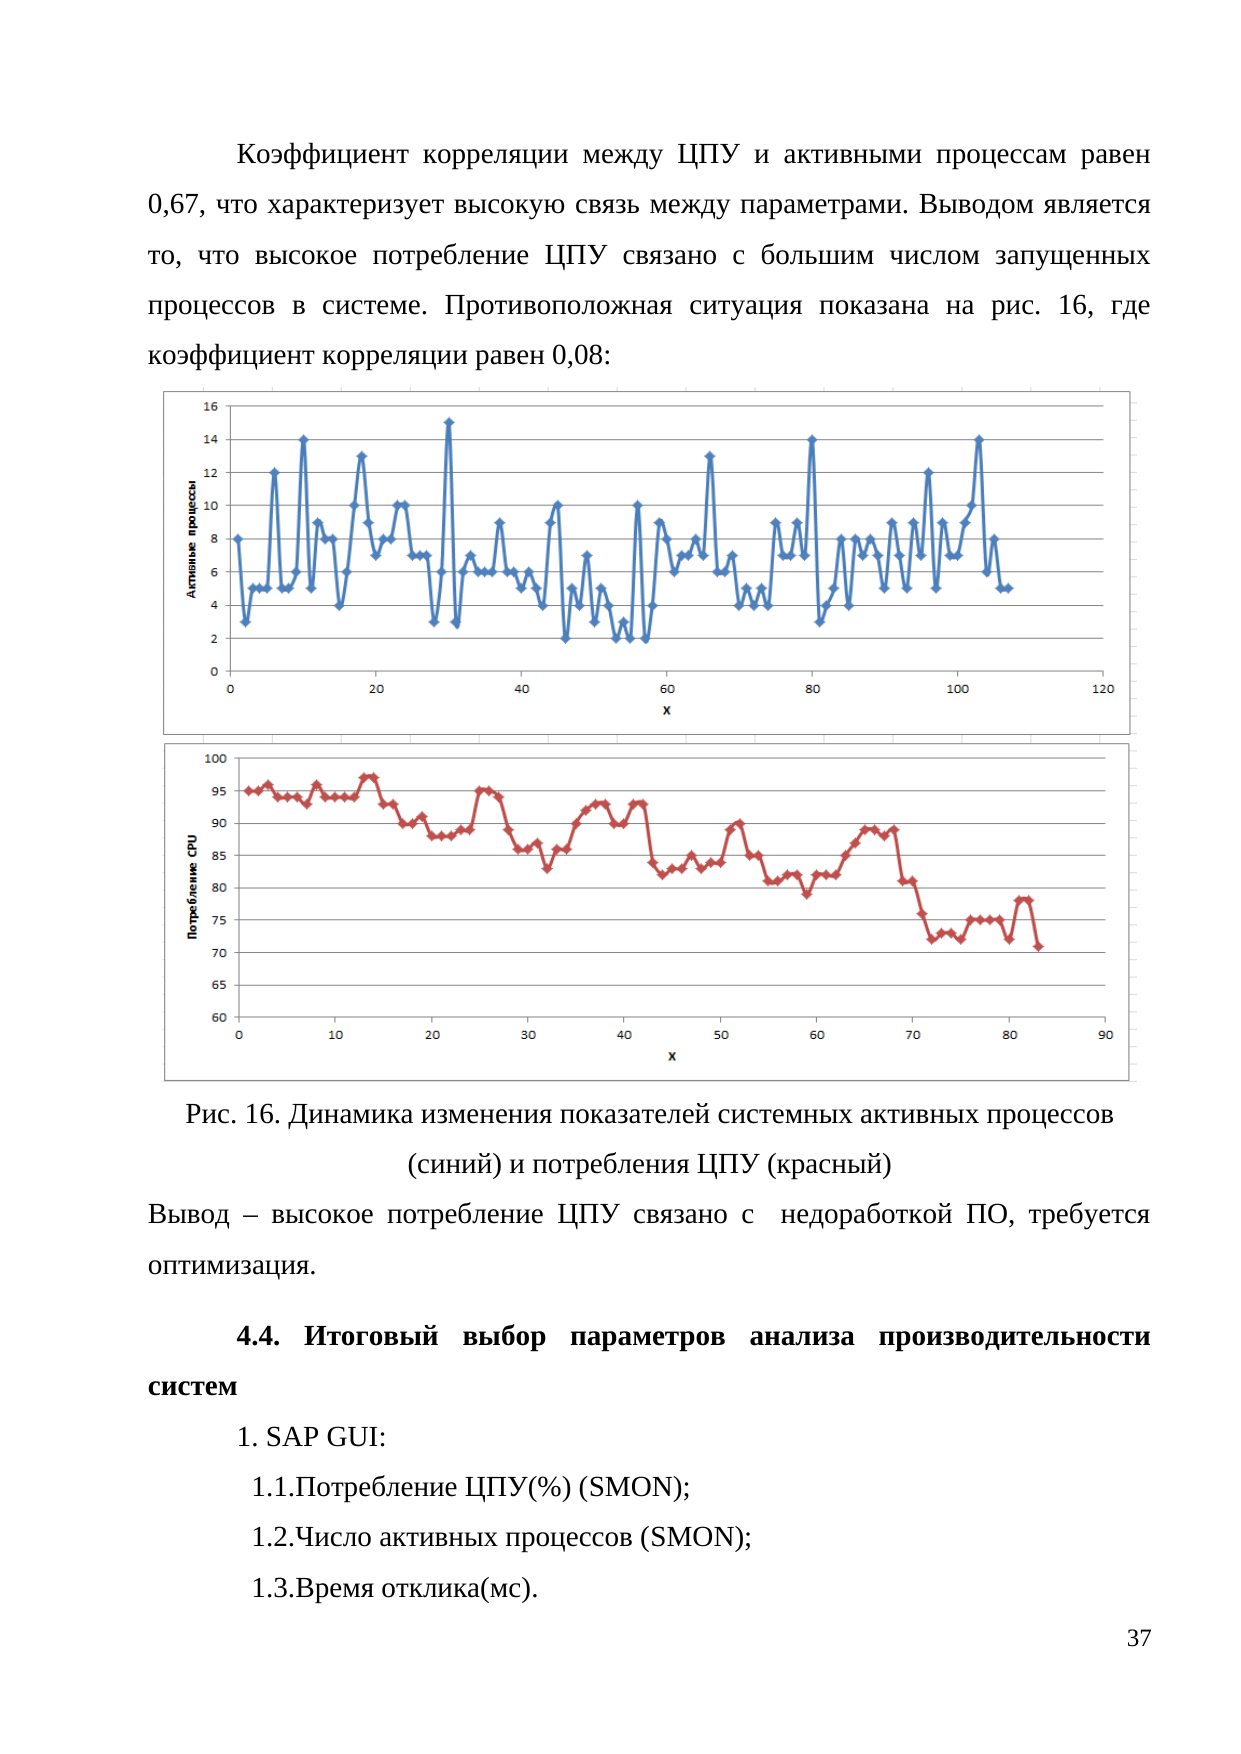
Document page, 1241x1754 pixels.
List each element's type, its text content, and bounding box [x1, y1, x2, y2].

list Потребление ЦПУ(%) (SMON); [148, 1469, 1152, 1503]
text Вывод – высокое потребление ЦПУ связано с недоработкой ПО, требуется оптимизация. [148, 1197, 1152, 1281]
list Число активных процессов (SMON); [148, 1519, 1152, 1553]
text Рис. 16. Динамика изменения показателей системных активных процессов (синий) и потребления ЦПУ (красный) [148, 1096, 1152, 1180]
list Время отклика(мс). [148, 1570, 1152, 1603]
picture [162, 387, 1137, 1082]
list SAP GUI: [148, 1419, 1152, 1452]
text Коэффициент корреляции между ЦПУ и активными процессам равен 0,67, что характеризует высокую связь между параметрами. Выводом является то, что высокое потребление ЦПУ связано с большим числом запущенных процессов в системе. Противоположная ситуация показана на рис. 16, где коэффициент корреляции равен 0,08: [148, 136, 1152, 371]
subtitle 4.4. Итоговый выбор параметров анализа производительности систем [148, 1318, 1152, 1402]
